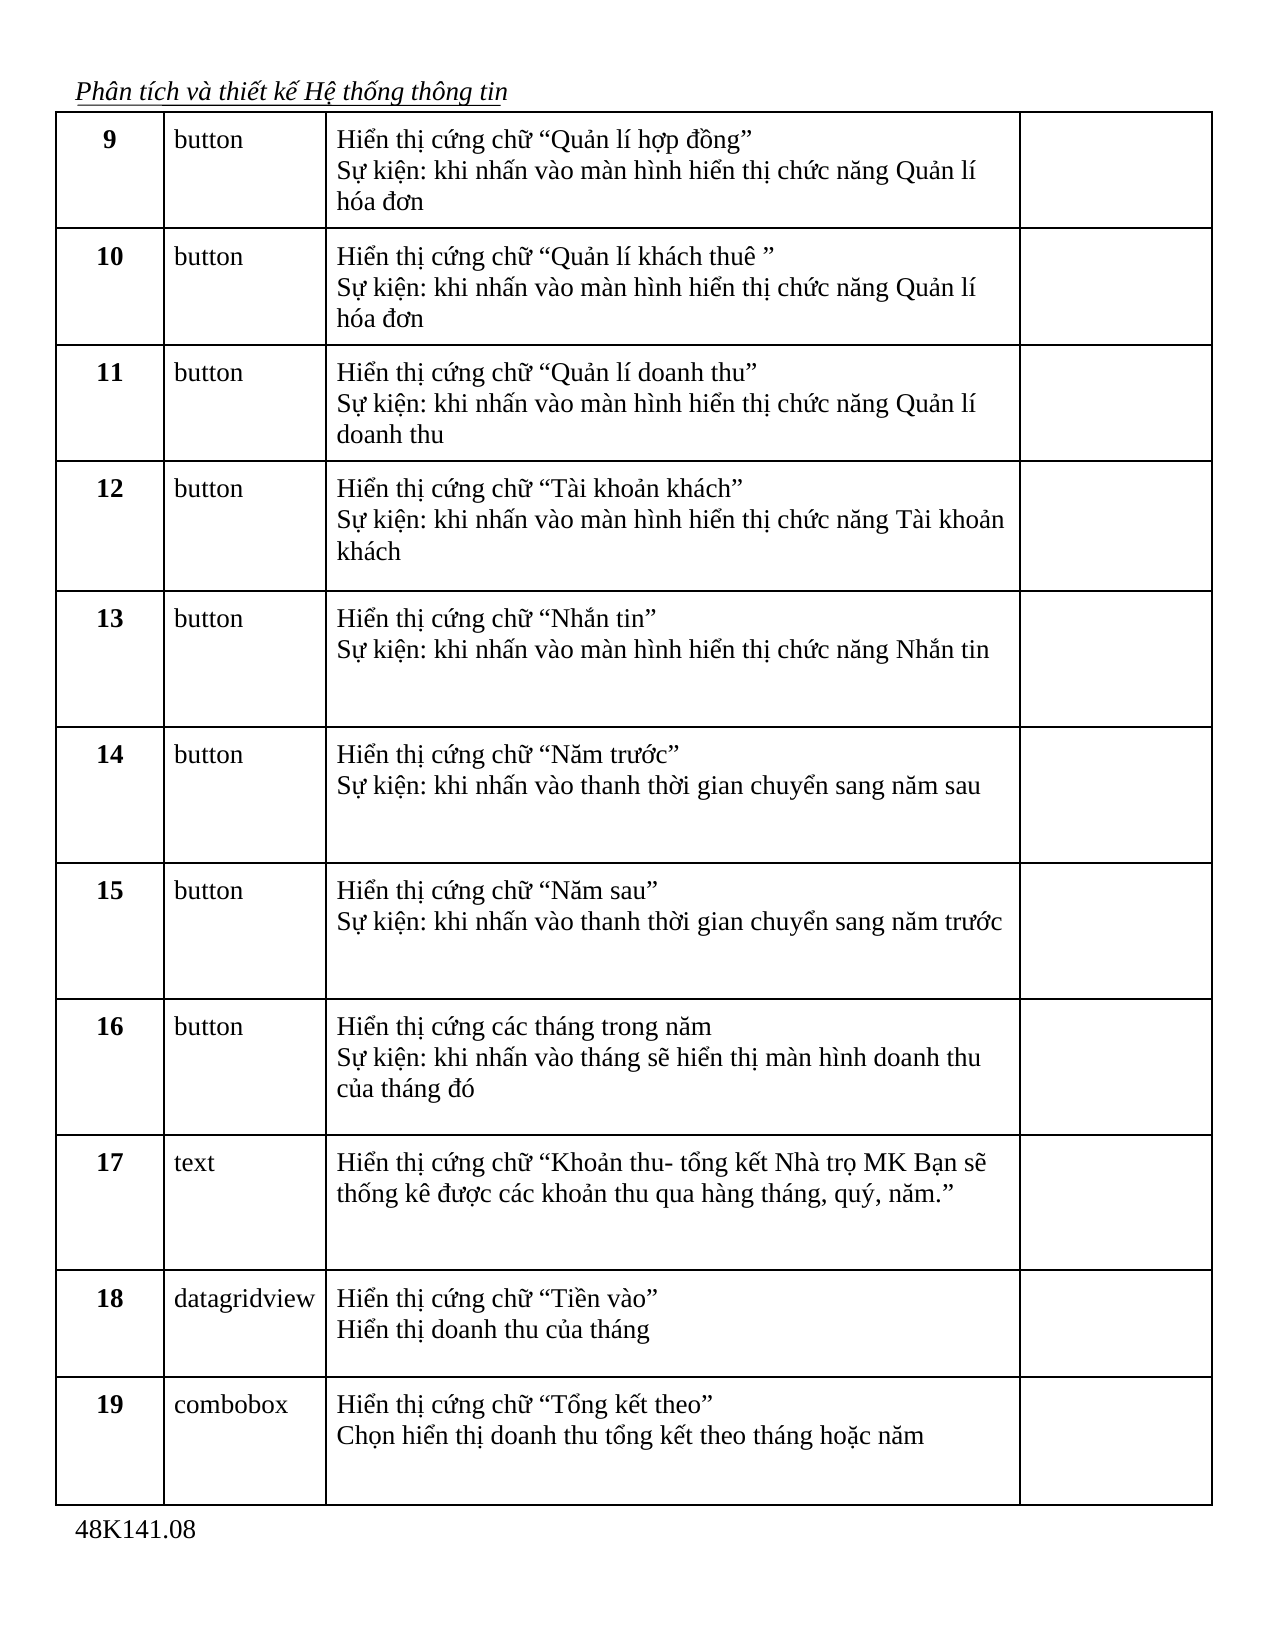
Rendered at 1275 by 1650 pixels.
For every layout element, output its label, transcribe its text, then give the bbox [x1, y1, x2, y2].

table_cell button [165, 346, 325, 460]
table_cell [1021, 229, 1211, 343]
table_cell 15 [57, 864, 163, 997]
table_cell Hiển thị cứng các tháng trong năm Sự kiện: khi nhấn vào tháng sẽ hiển thị màn hình doanh thu của tháng đó [327, 1000, 1019, 1133]
table_cell button [165, 592, 325, 726]
table_cell button [165, 864, 325, 997]
table_cell [1021, 728, 1211, 862]
table_cell Hiển thị cứng chữ “Tài khoản khách” Sự kiện: khi nhấn vào màn hình hiển thị chức năng Tài khoản khách [327, 462, 1019, 590]
table_cell 9 [57, 113, 163, 227]
table_cell 11 [57, 346, 163, 460]
table_cell [1021, 1136, 1211, 1269]
table_cell 14 [57, 728, 163, 862]
table_cell [1021, 113, 1211, 227]
table_cell [1021, 462, 1211, 590]
table_cell [1021, 1000, 1211, 1133]
table_cell 17 [57, 1136, 163, 1269]
table_cell 19 [57, 1378, 163, 1504]
table_cell 13 [57, 592, 163, 726]
table_cell 10 [57, 229, 163, 343]
table_cell [1021, 346, 1211, 460]
table_cell button [165, 1000, 325, 1133]
table_cell 18 [57, 1271, 163, 1376]
table_cell Hiển thị cứng chữ “Tổng kết theo” Chọn hiển thị doanh thu tổng kết theo tháng hoặc năm [327, 1378, 1019, 1504]
table_cell button [165, 462, 325, 590]
table_cell text [165, 1136, 325, 1269]
table_cell [1021, 1378, 1211, 1504]
table_cell button [165, 229, 325, 343]
table_cell Hiển thị cứng chữ “Quản lí doanh thu” Sự kiện: khi nhấn vào màn hình hiển thị chức năng Quản lí doanh thu [327, 346, 1019, 460]
table_cell Hiển thị cứng chữ “Khoản thu- tổng kết Nhà trọ MK Bạn sẽ thống kê được các khoản thu qua hàng tháng, quý, năm.” [327, 1136, 1019, 1269]
table_cell [1021, 592, 1211, 726]
table_cell Hiển thị cứng chữ “Nhắn tin” Sự kiện: khi nhấn vào màn hình hiển thị chức năng Nhắn tin [327, 592, 1019, 726]
table_cell [1021, 864, 1211, 997]
table_cell 16 [57, 1000, 163, 1133]
table_cell Hiển thị cứng chữ “Quản lí khách thuê ” Sự kiện: khi nhấn vào màn hình hiển thị chức năng Quản lí hóa đơn [327, 229, 1019, 343]
table_cell datagridview [165, 1271, 325, 1376]
table_cell Hiển thị cứng chữ “Năm sau” Sự kiện: khi nhấn vào thanh thời gian chuyển sang năm trước [327, 864, 1019, 997]
table_cell 12 [57, 462, 163, 590]
table_cell combobox [165, 1378, 325, 1504]
table_cell Hiển thị cứng chữ “Quản lí hợp đồng” Sự kiện: khi nhấn vào màn hình hiển thị chức năng Quản lí hóa đơn [327, 113, 1019, 227]
table_cell Hiển thị cứng chữ “Tiền vào” Hiển thị doanh thu của tháng [327, 1271, 1019, 1376]
table_cell Hiển thị cứng chữ “Năm trước” Sự kiện: khi nhấn vào thanh thời gian chuyển sang năm sau [327, 728, 1019, 862]
table_cell button [165, 728, 325, 862]
table_cell button [165, 113, 325, 227]
table_cell [1021, 1271, 1211, 1376]
